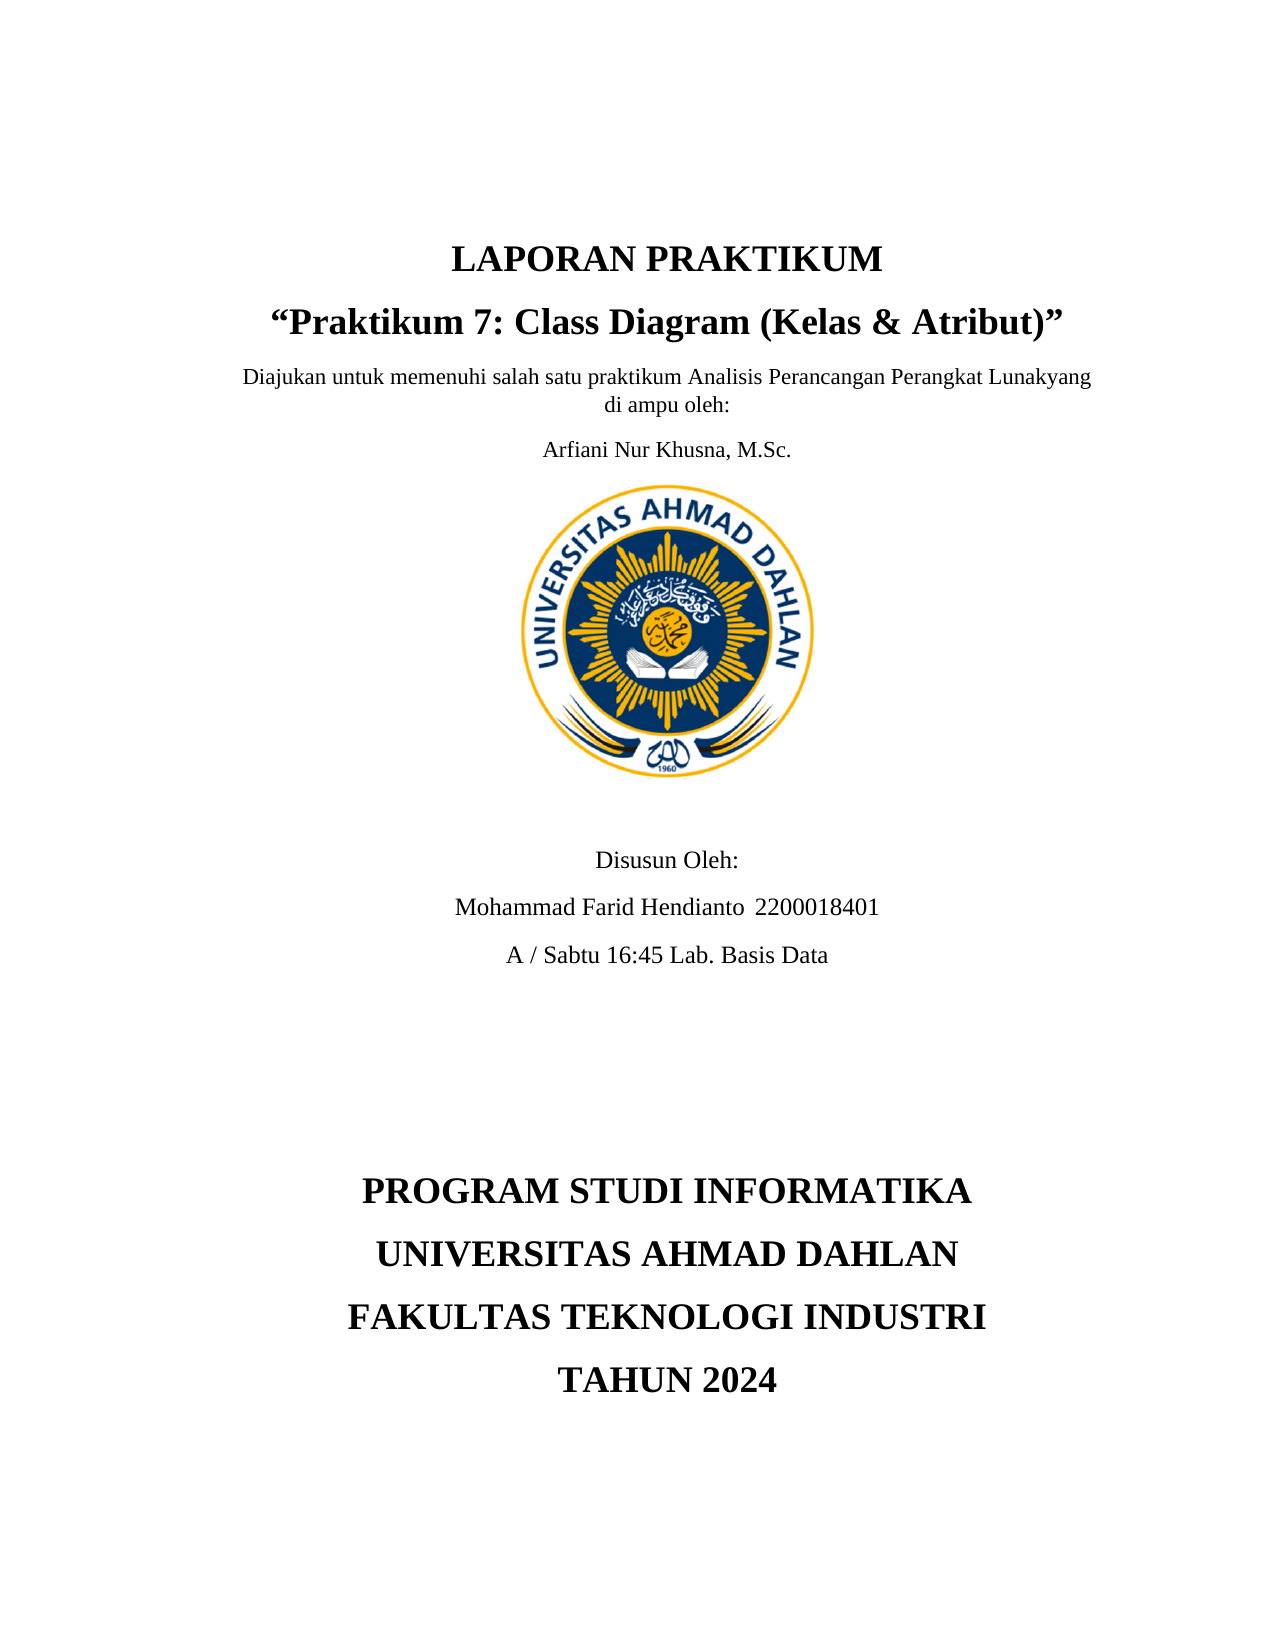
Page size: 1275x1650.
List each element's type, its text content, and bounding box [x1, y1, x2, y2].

text Diajukan untuk memenuhi salah satu praktikum Analisis Perancangan Perangkat Lunakyang di ampu oleh: [236, 363, 1098, 417]
text PROGRAM STUDI INFORMATIKA [236, 1168, 1098, 1211]
text TAHUN 2024 [236, 1358, 1098, 1401]
text FAKULTAS TEKNOLOGI INDUSTRI [236, 1295, 1098, 1338]
text Mohammad Farid Hendianto 2200018401 [236, 892, 1098, 921]
picture [519, 483, 815, 779]
text UNIVERSITAS AHMAD DAHLAN [236, 1231, 1098, 1274]
text Arfiani Nur Khusna, M.Sc. [236, 436, 1098, 463]
text LAPORAN PRAKTIKUM [236, 236, 1098, 279]
text “Praktikum 7: Class Diagram (Kelas & Atribut)” [236, 299, 1098, 343]
text A / Sabtu 16:45 Lab. Basis Data [236, 940, 1098, 969]
text Disusun Oleh: [236, 845, 1098, 873]
